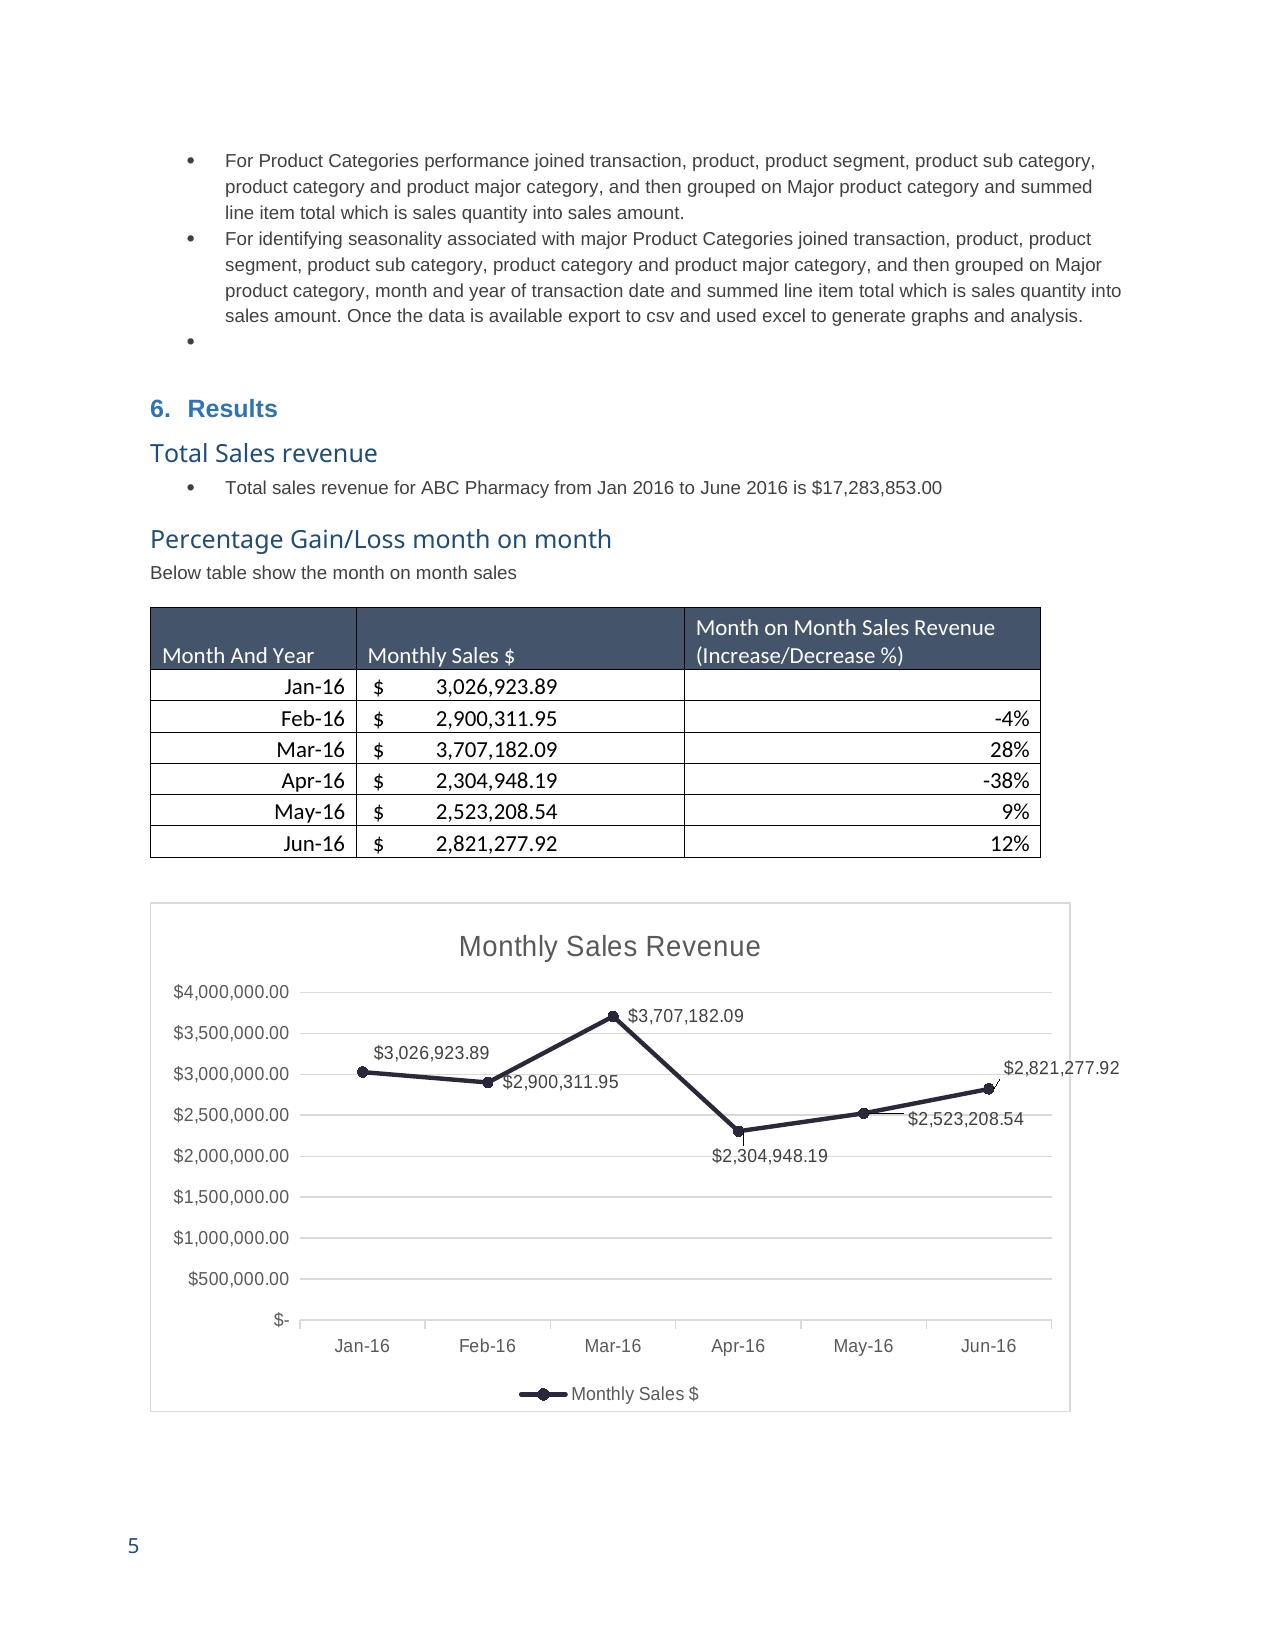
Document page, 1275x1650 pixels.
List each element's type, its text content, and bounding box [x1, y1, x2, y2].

table_header Monthly Sales $ [357, 608, 684, 669]
table_cell $ 2,304,948.19 [357, 764, 684, 794]
table_cell 9% [685, 795, 1040, 825]
table_cell [685, 670, 1040, 700]
table_cell $ 3,707,182.09 [357, 733, 684, 763]
table_header Month And Year [151, 608, 356, 669]
text Below table show the month on month sales [150, 562, 1125, 584]
table_cell -38% [685, 764, 1040, 794]
table_cell Jun-16 [151, 826, 356, 857]
table_cell $ 2,523,208.54 [357, 795, 684, 825]
subtitle Results [150, 394, 1125, 423]
table_cell May-16 [151, 795, 356, 825]
table_cell Jan-16 [151, 670, 356, 700]
list Total sales revenue for ABC Pharmacy from Jan 2016 to June 2016 is $17,283,853.00 [187, 477, 1125, 498]
list For identifying seasonality associated with major Product Categories joined transaction, product, product segment, product sub category, product category and product major category, and then grouped on Major product category, month and year of transaction date and summed line item total which is sales quantity into sales amount. Once the data is available export to csv and used excel to generate graphs and analysis. [187, 228, 1125, 327]
subtitle Total Sales revenue [150, 436, 1125, 470]
table_cell $ 3,026,923.89 [357, 670, 684, 700]
table_cell $ 2,900,311.95 [357, 701, 684, 732]
table_cell 28% [685, 733, 1040, 763]
table_cell 12% [685, 826, 1040, 857]
table_cell Feb-16 [151, 701, 356, 732]
list For Product Categories performance joined transaction, product, product segment, product sub category, product category and product major category, and then grouped on Major product category and summed line item total which is sales quantity into sales amount. [187, 150, 1125, 223]
table_cell -4% [685, 701, 1040, 732]
table_cell Apr-16 [151, 764, 356, 794]
table_header Month on Month Sales Revenue (Increase/Decrease %) [685, 608, 1040, 669]
table_cell $ 2,821,277.92 [357, 826, 684, 857]
subtitle Percentage Gain/Loss month on month [150, 521, 1125, 555]
table_cell Mar-16 [151, 733, 356, 763]
